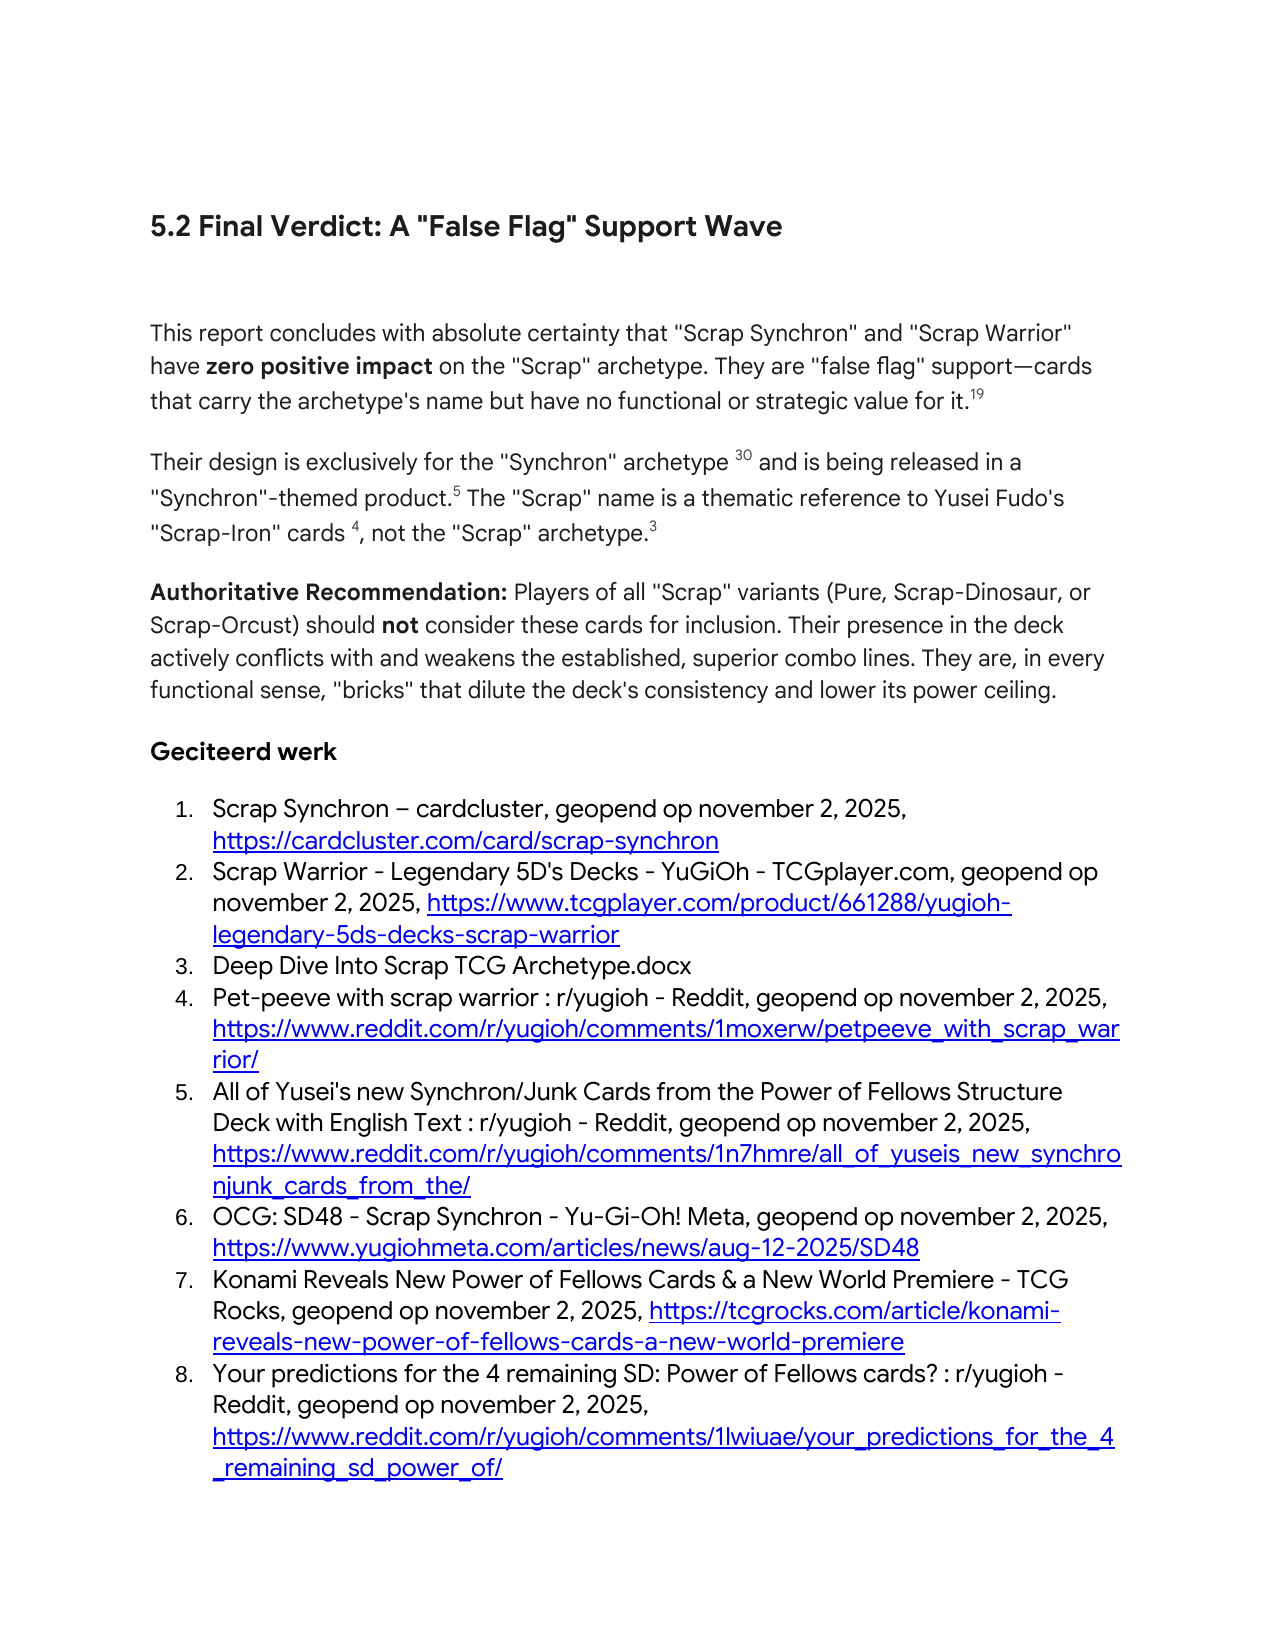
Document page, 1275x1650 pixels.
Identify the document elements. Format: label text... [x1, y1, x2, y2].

list Konami Reveals New Power of Fellows Cards & a New World Premiere - TCG Rocks, geopend op november 2, 2025, https://tcgrocks.com/article/konami-reveals-new-power-of-fellows-cards-a-new-world-premiere [175, 1264, 1125, 1358]
list Scrap Warrior - Legendary 5D's Decks - YuGiOh - TCGplayer.com, geopend op november 2, 2025, https://www.tcgplayer.com/product/661288/yugioh-legendary-5ds-decks-scrap-warrior [175, 856, 1125, 950]
list Pet-peeve with scrap warrior : r/yugioh - Reddit, geopend op november 2, 2025, https://www.reddit.com/r/yugioh/comments/1moxerw/petpeeve_with_scrap_warrior/ [175, 982, 1125, 1076]
list Your predictions for the 4 remaining SD: Power of Fellows cards? : r/yugioh - Reddit, geopend op november 2, 2025, https://www.reddit.com/r/yugioh/comments/1lwiuae/your_predictions_for_the_4_remaining_sd_power_of/ [175, 1358, 1125, 1483]
list All of Yusei's new Synchron/Junk Cards from the Power of Fellows Structure Deck with English Text : r/yugioh - Reddit, geopend op november 2, 2025, https://www.reddit.com/r/yugioh/comments/1n7hmre/all_of_yuseis_new_synchronjunk_cards_from_the/ [175, 1076, 1125, 1201]
text Authoritative Recommendation: Players of all "Scrap" variants (Pure, Scrap-Dinosaur, or Scrap-Orcust) should not consider these cards for inclusion. Their presence in the deck actively conflicts with and weakens the established, superior combo lines. They are, in every functional sense, "bricks" that dilute the deck's consistency and lower its power ceiling. [150, 578, 1125, 705]
text This report concludes with absolute certainty that "Scrap Synchron" and "Scrap Warrior" have zero positive impact on the "Scrap" archetype. They are "false flag" support—cards that carry the archetype's name but have no functional or strategic value for it.19 [150, 319, 1125, 417]
list Deep Dive Into Scrap TCG Archetype.docx [175, 950, 1125, 982]
subtitle Geciteerd werk [150, 736, 1125, 767]
subtitle 5.2 Final Verdict: A "False Flag" Support Wave [150, 208, 1125, 244]
list Scrap Synchron – cardcluster, geopend op november 2, 2025, https://cardcluster.com/card/scrap-synchron [175, 794, 1125, 856]
list OCG: SD48 - Scrap Synchron - Yu-Gi-Oh! Meta, geopend op november 2, 2025, https://www.yugiohmeta.com/articles/news/aug-12-2025/SD48 [175, 1201, 1125, 1264]
text Their design is exclusively for the "Synchron" archetype 30 and is being released in a "Synchron"-themed product.5 The "Scrap" name is a thematic reference to Yusei Fudo's "Scrap-Iron" cards 4, not the "Scrap" archetype.3 [150, 446, 1125, 549]
